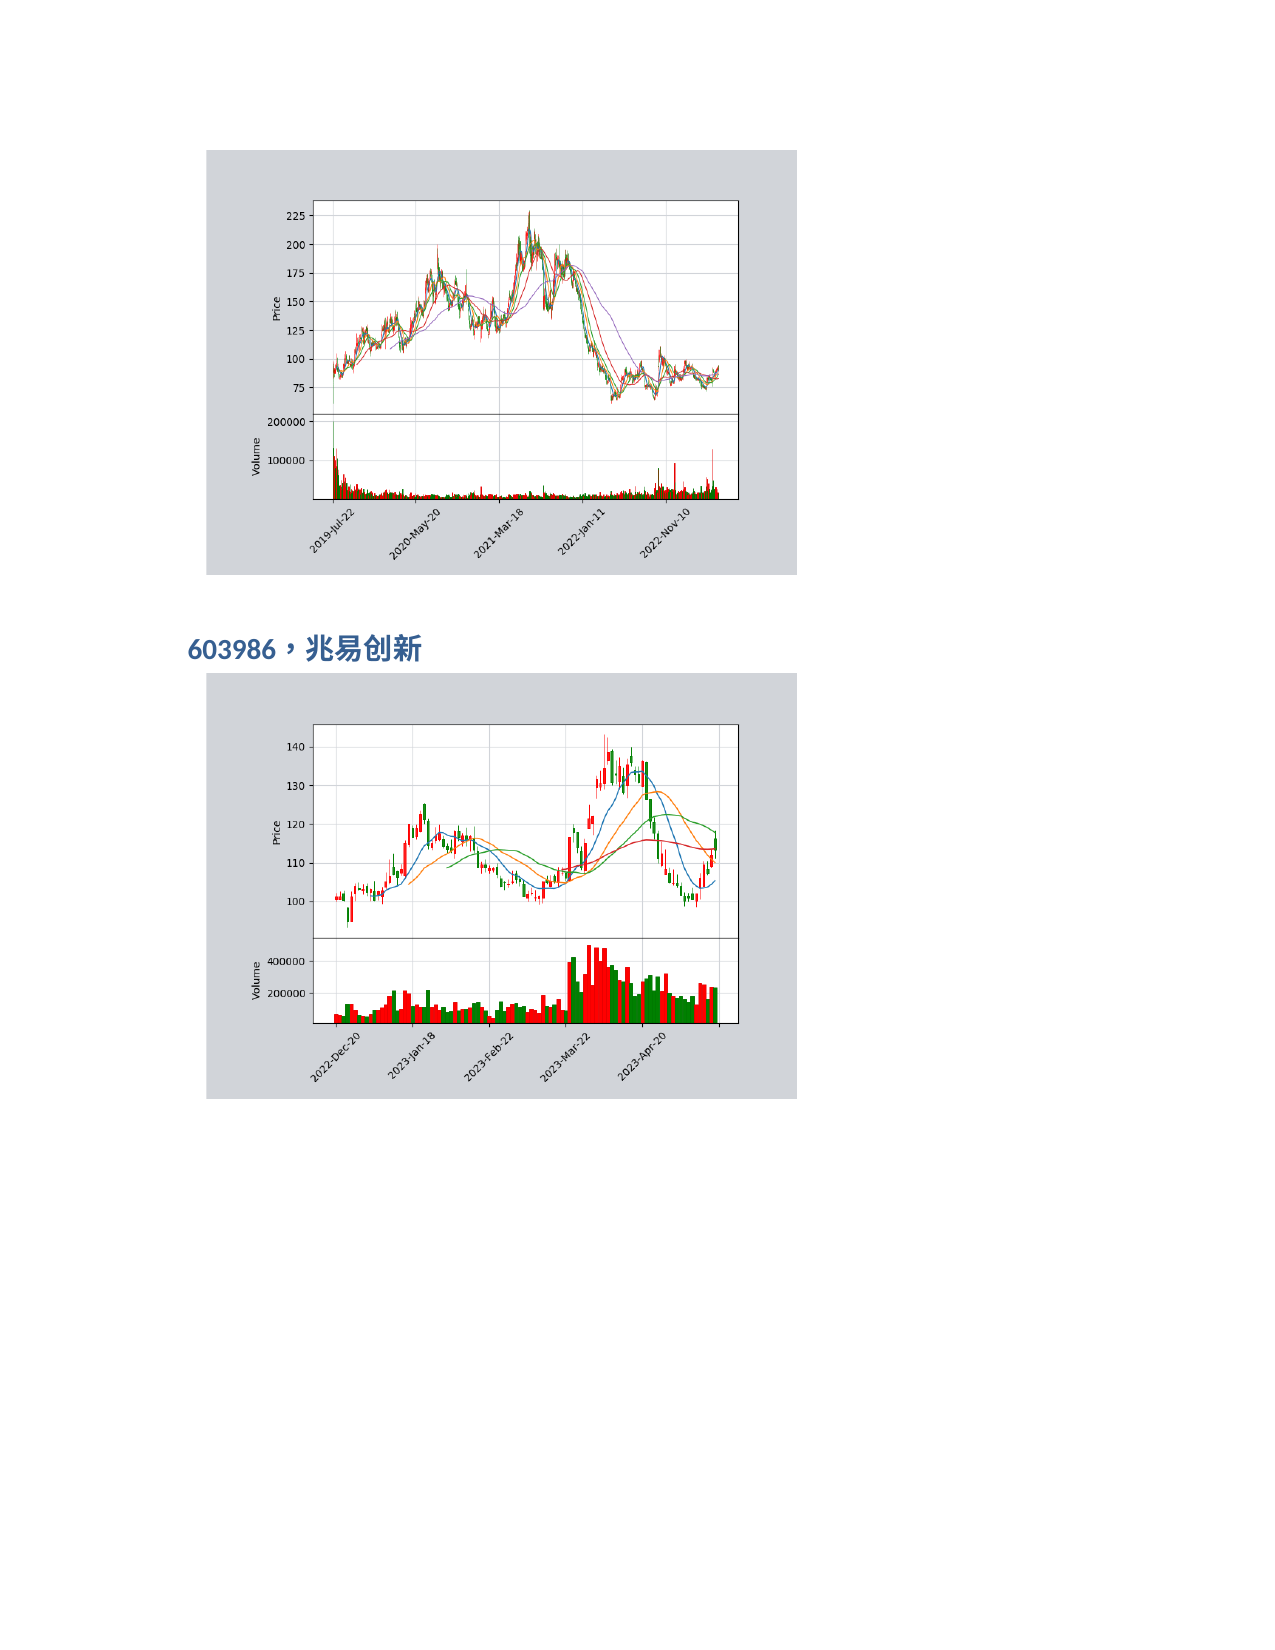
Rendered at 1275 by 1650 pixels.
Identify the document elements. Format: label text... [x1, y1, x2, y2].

subtitle 603986，兆易创新 [187, 628, 1087, 668]
picture [206, 673, 797, 1099]
picture [206, 150, 797, 575]
